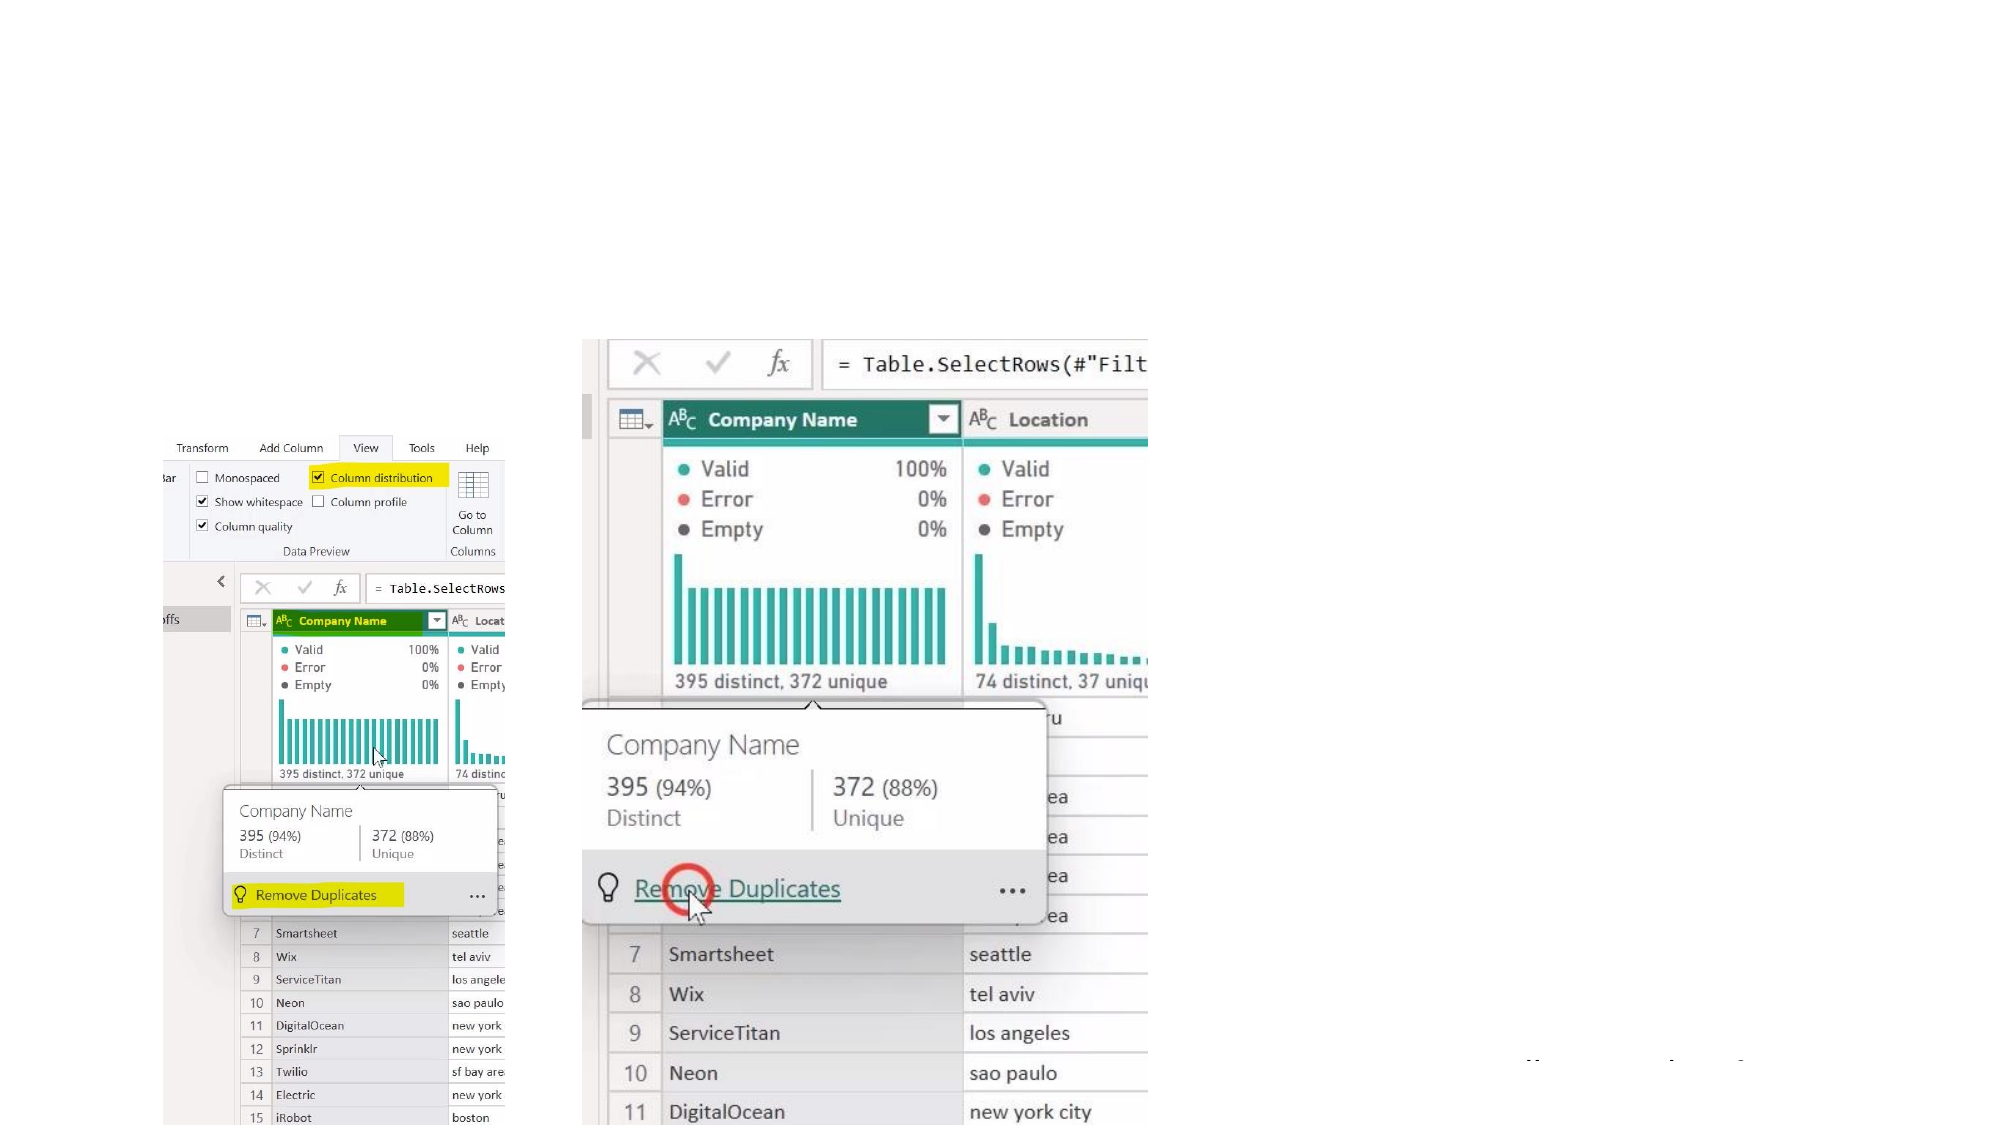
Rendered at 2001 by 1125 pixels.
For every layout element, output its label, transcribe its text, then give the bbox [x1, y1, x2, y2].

picture [163, 435, 505, 1125]
picture [582, 339, 1148, 1125]
